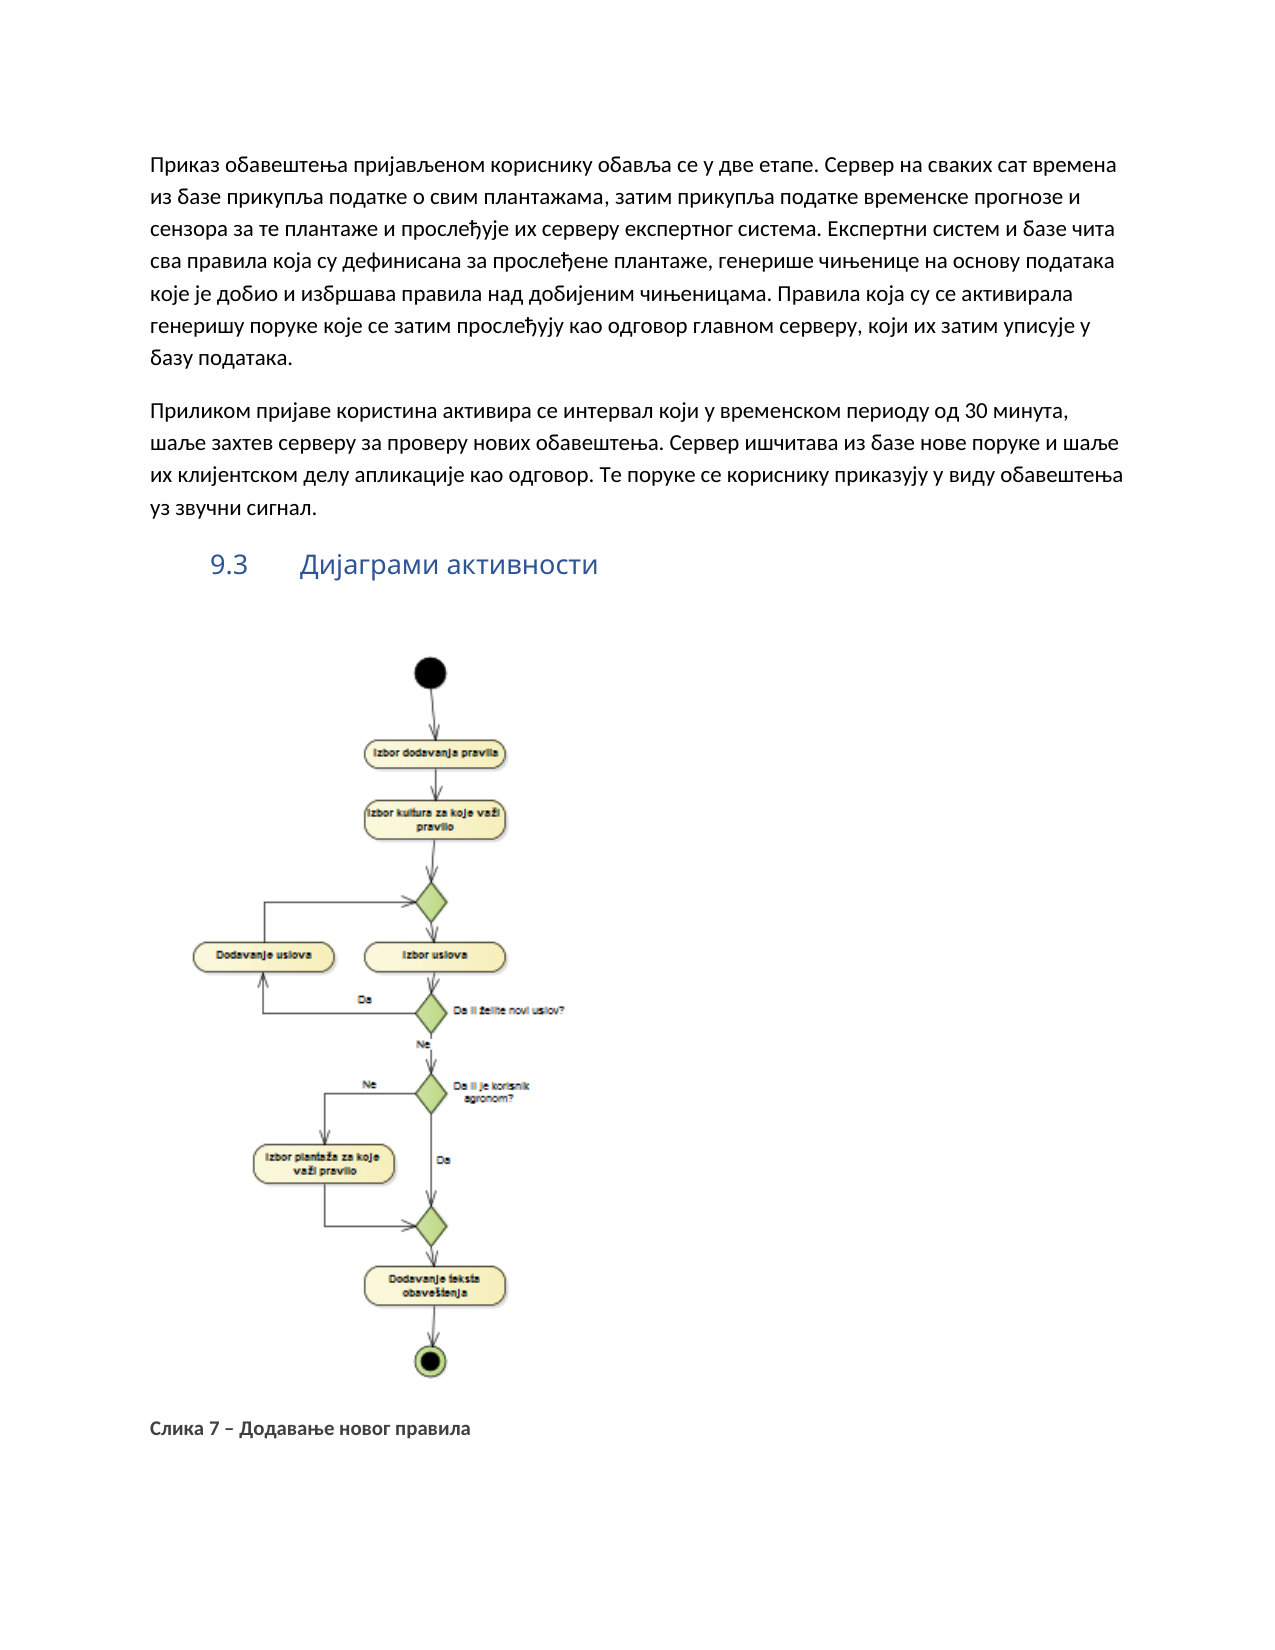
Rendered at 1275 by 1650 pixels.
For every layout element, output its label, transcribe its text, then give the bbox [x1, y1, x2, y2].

picture [150, 641, 702, 1391]
text Приказ обавештења пријављеном кориснику обавља се у две етапе. Сервер на сваких сат времена из базе прикупља податке о свим плантажама, затим прикупља податке временске прогнозе и сензора за те плантаже и прослеђује их серверу експертног система. Експертни систем и базе чита сва правила која су дефинисана за прослеђене плантаже, генерише чињенице на основу података које је добио и избршава правила над добијеним чињеницама. Правила која су се активирала генеришу поруке које се затим прослеђују као одговор главном серверу, који их затим уписује у базу података. [150, 150, 1125, 371]
subtitle Дијаграми активности [210, 546, 1125, 583]
text Приликом пријаве користина активира се интервал који у временском периоду од 30 минута, шаље захтев серверу за проверу нових обавештења. Сервер ишчитава из базе нове поруке и шаље их клијентском делу апликације као одговор. Те поруке се кориснику приказују у виду обавештења уз звучни сигнал. [150, 396, 1125, 521]
